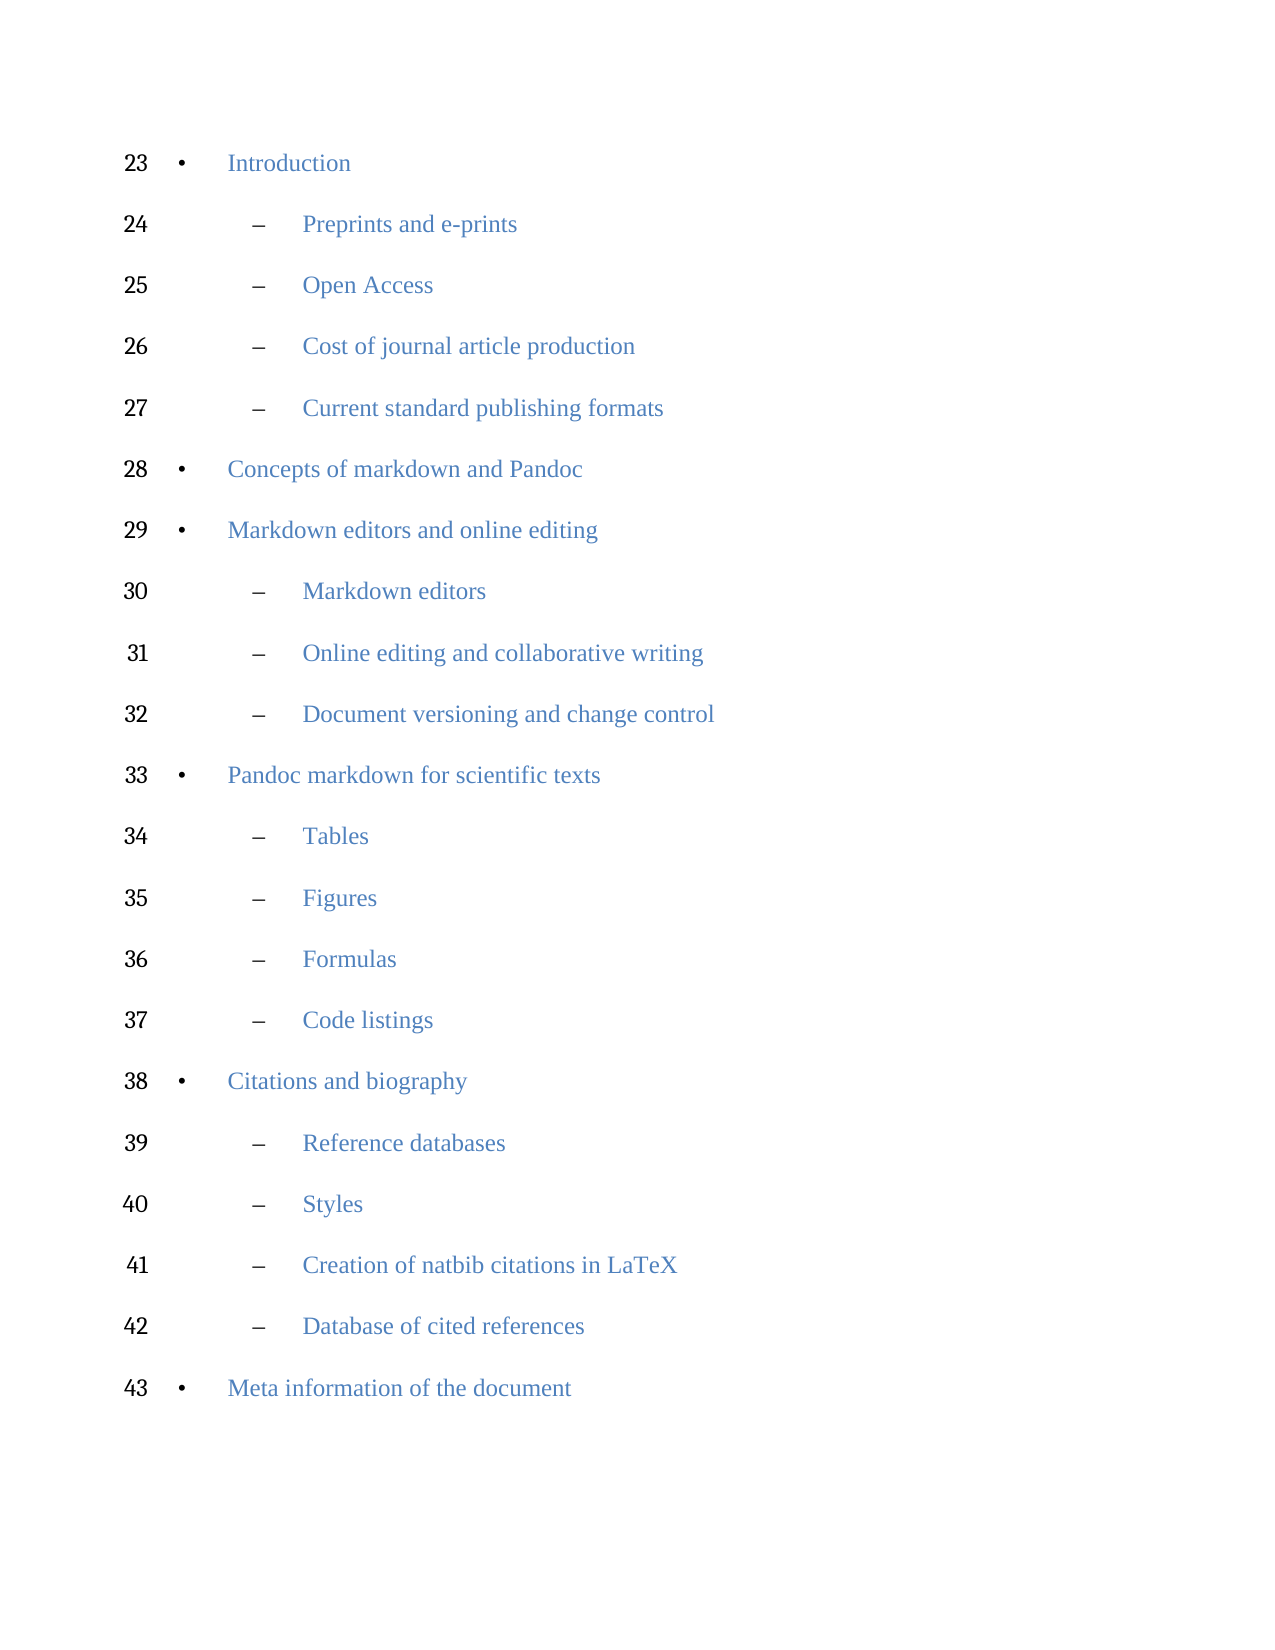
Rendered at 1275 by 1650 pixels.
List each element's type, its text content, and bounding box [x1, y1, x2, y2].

list Styles [252, 1189, 1098, 1218]
list Document versioning and change control [252, 699, 1098, 728]
list Pandoc markdown for scientific texts [177, 760, 1098, 789]
list Markdown editors [252, 576, 1098, 605]
list Open Access [252, 270, 1098, 299]
list Figures [252, 883, 1098, 911]
list Database of cited references [252, 1311, 1098, 1340]
list Introduction [177, 148, 1098, 176]
list Creation of natbib citations in LaTeX [252, 1250, 1098, 1279]
list Tables [252, 821, 1098, 850]
list Formulas [252, 944, 1098, 973]
list Concepts of markdown and Pandoc [177, 454, 1098, 483]
list Online editing and collaborative writing [252, 638, 1098, 666]
list Code listings [252, 1005, 1098, 1034]
list Cost of journal article production [252, 331, 1098, 360]
list Reference databases [252, 1128, 1098, 1156]
list Markdown editors and online editing [177, 515, 1098, 544]
list Citations and biography [177, 1066, 1098, 1095]
list Preprints and e-prints [252, 209, 1098, 238]
list Meta information of the document [177, 1373, 1098, 1401]
list Current standard publishing formats [252, 393, 1098, 421]
